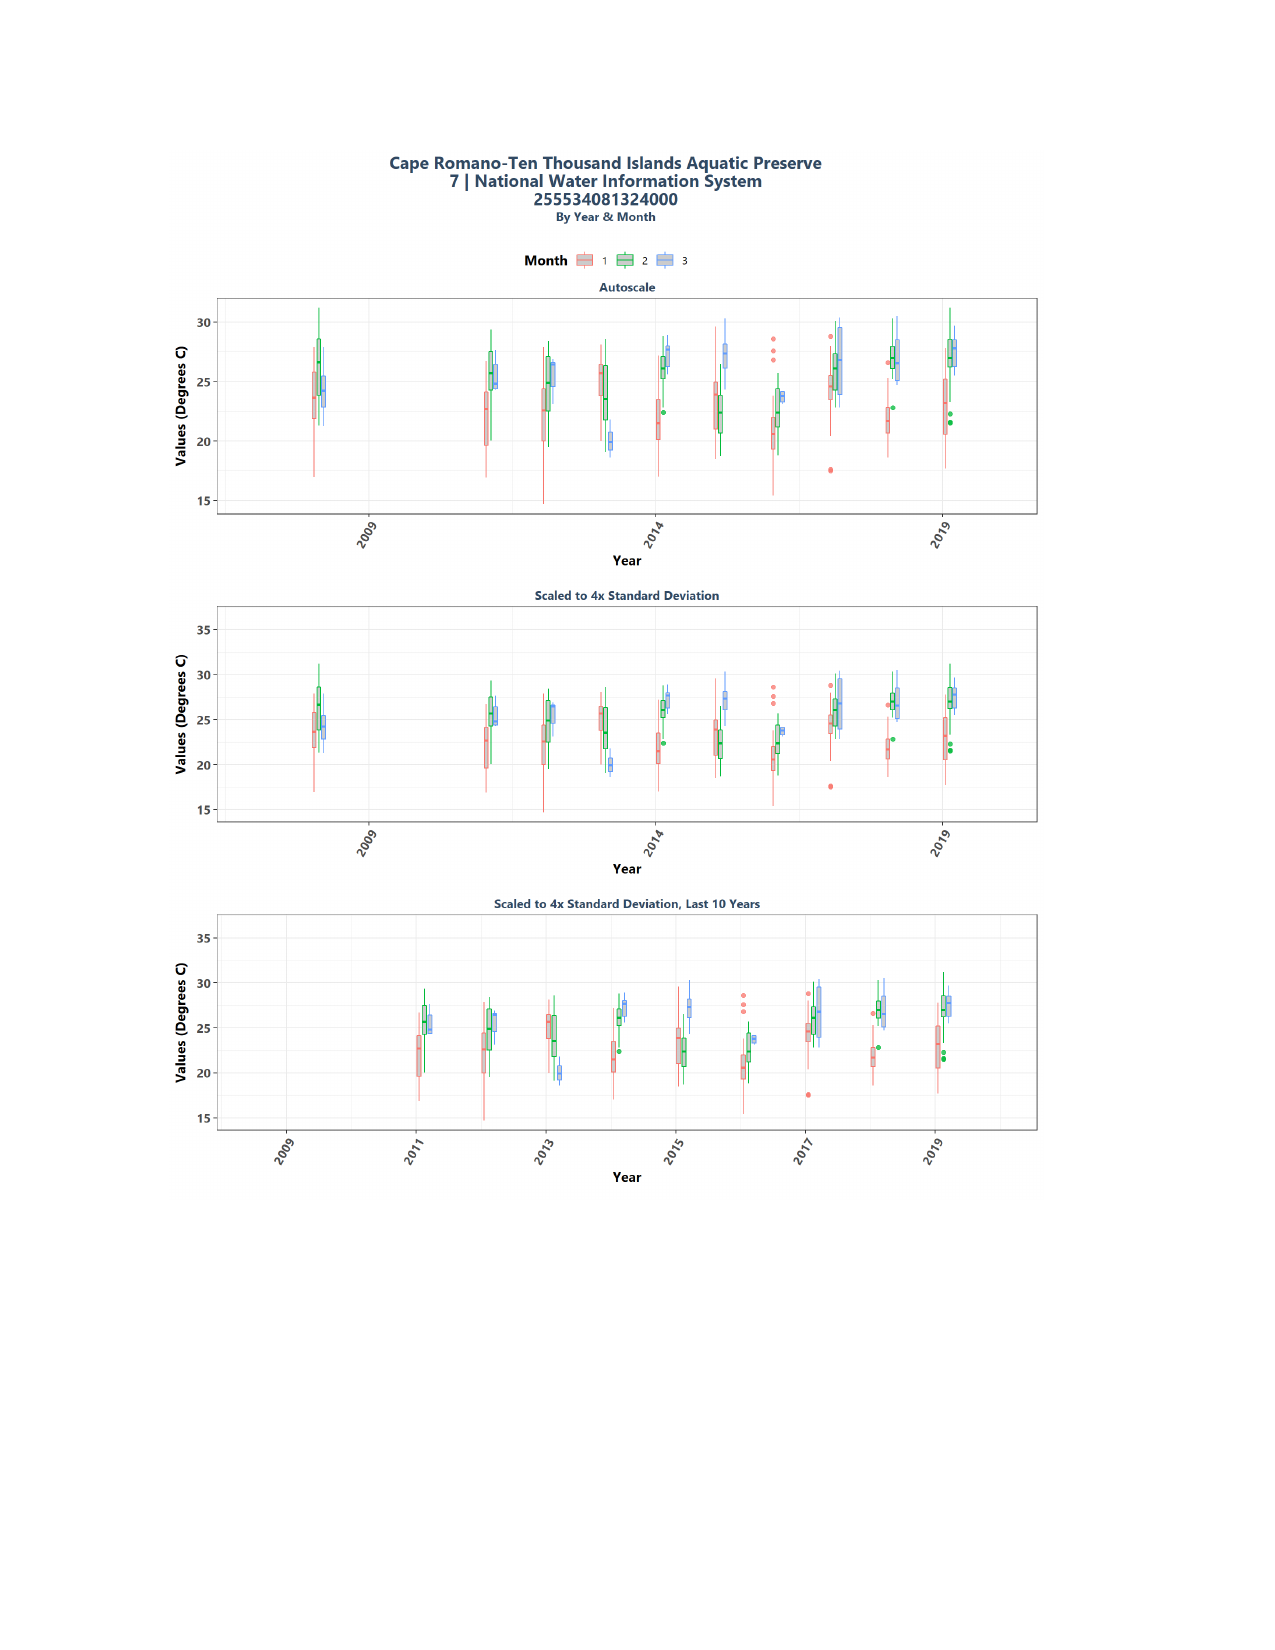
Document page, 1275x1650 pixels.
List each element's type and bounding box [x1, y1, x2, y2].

picture [168, 150, 1044, 1200]
